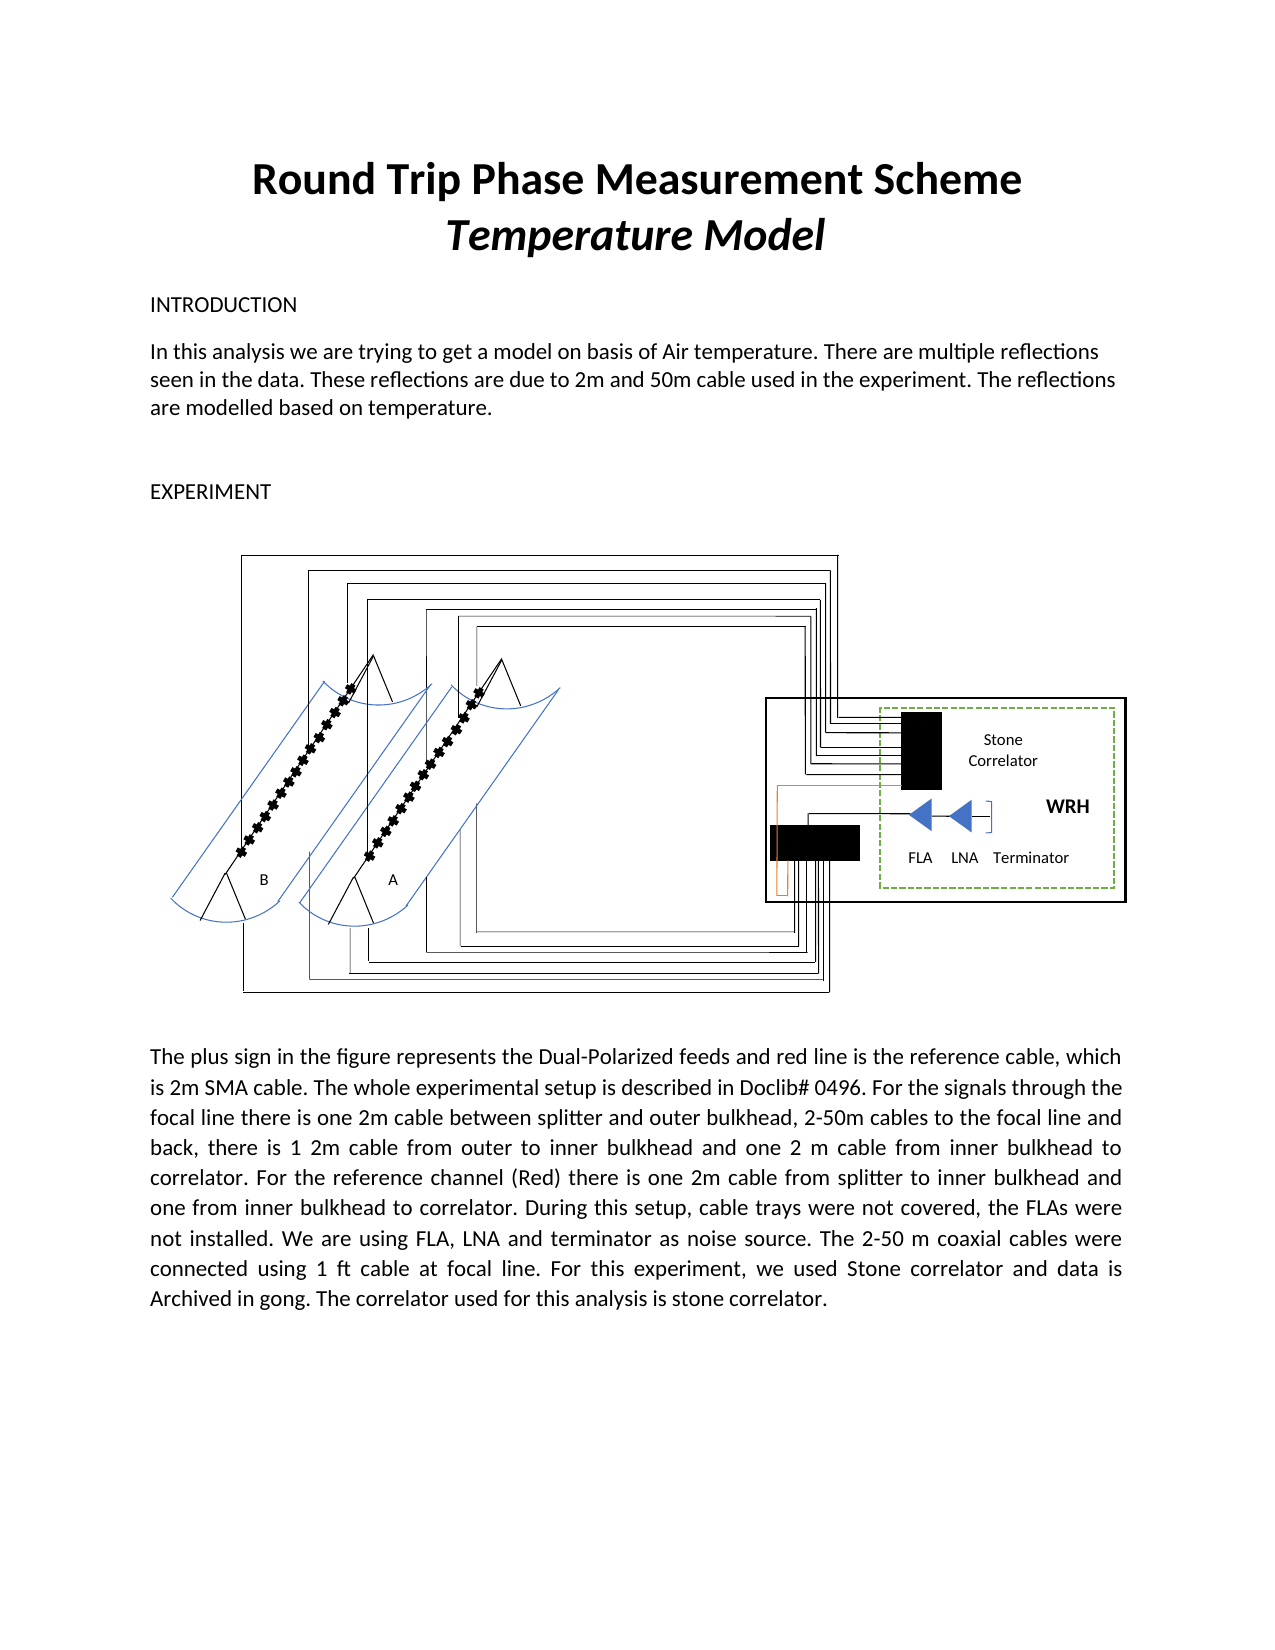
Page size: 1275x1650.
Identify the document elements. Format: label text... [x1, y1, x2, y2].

text In this analysis we are trying to get a model on basis of Air temperature. There are multiple reflections seen in the data. These reflections are due to 2m and 50m cable used in the experiment. The reflections are modelled based on temperature. [150, 337, 1125, 421]
text INTRODUCTION [150, 290, 1125, 318]
text The plus sign in the figure represents the Dual-Polarized feeds and red line is the reference cable, which is 2m SMA cable. The whole experimental setup is described in Doclib# 0496. For the signals through the focal line there is one 2m cable between splitter and outer bulkhead, 2-50m cables to the focal line and back, there is 1 2m cable from outer to inner bulkhead and one 2 m cable from inner bulkhead to correlator. For the reference channel (Red) there is one 2m cable from splitter to inner bulkhead and one from inner bulkhead to correlator. During this setup, cable trays were not covered, the FLAs were not installed. We are using FLA, LNA and terminator as noise source. The 2-50 m coaxial cables were connected using 1 ft cable at focal line. For this experiment, we used Stone correlator and data is Archived in gong. The correlator used for this analysis is stone correlator. [150, 1042, 1125, 1312]
text Temperature Model [150, 206, 1125, 262]
text Round Trip Phase Measurement Scheme [150, 150, 1125, 206]
text EXPERIMENT [150, 477, 1125, 505]
